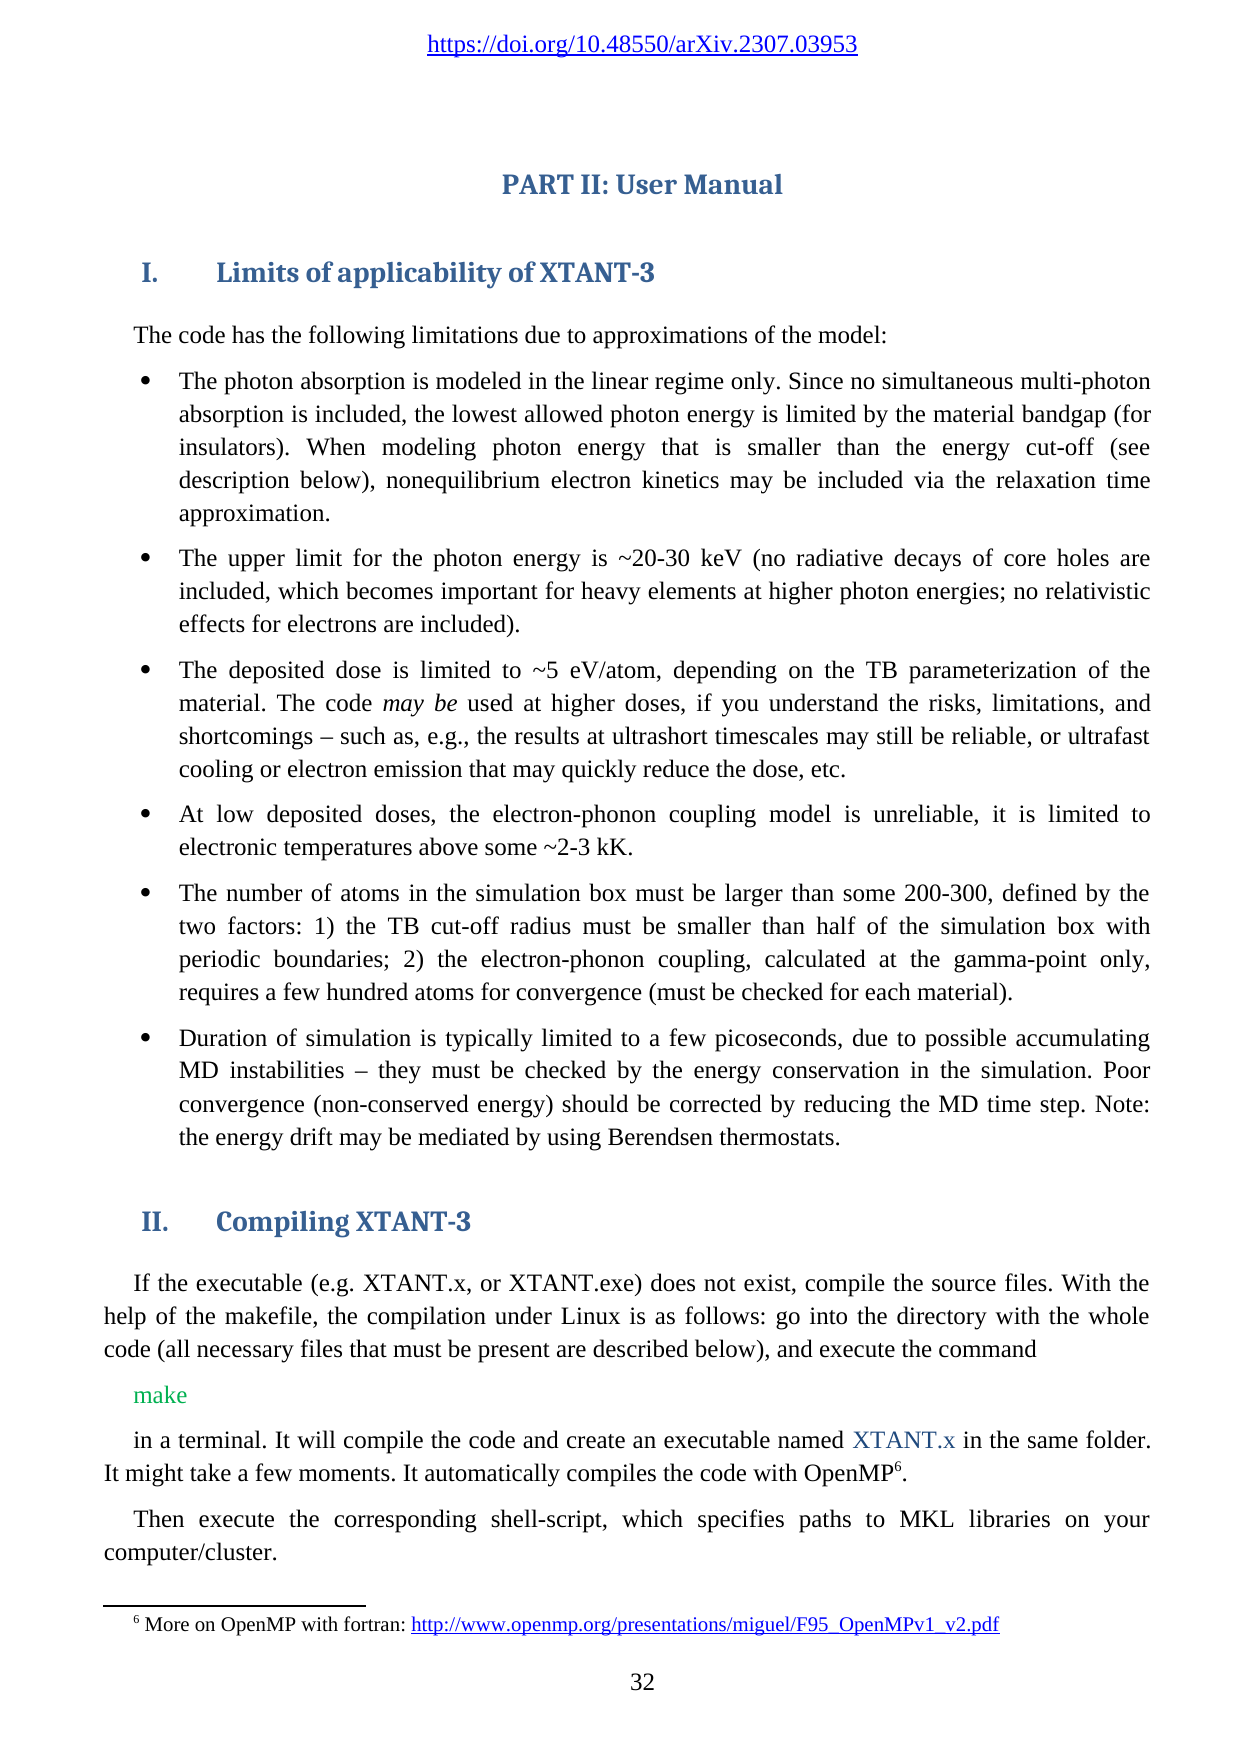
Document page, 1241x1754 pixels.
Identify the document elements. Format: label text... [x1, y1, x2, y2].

list The photon absorption is modeled in the linear regime only. Since no simultaneous multi-photon absorption is included, the lowest allowed photon energy is limited by the material bandgap (for insulators). When modeling photon energy that is smaller than the energy cut-off (see description below), nonequilibrium electron kinetics may be included via the relaxation time approximation. [141, 366, 1152, 527]
text If the executable (e.g. XTANT.x, or XTANT.exe) does not exist, compile the source files. With the help of the makefile, the compilation under Linux is as follows: go into the directory with the whole code (all necessary files that must be present are described below), and execute the command [103, 1268, 1152, 1363]
list The deposited dose is limited to ~5 eV/atom, depending on the TB parameterization of the material. The code may be used at higher doses, if you understand the risks, limitations, and shortcomings – such as, e.g., the results at ultrashort timescales may still be reliable, or ultrafast cooling or electron emission that may quickly reduce the dose, etc. [141, 655, 1152, 783]
list The upper limit for the photon energy is ~20-30 keV (no radiative decays of core holes are included, which becomes important for heavy elements at higher photon energies; no relativistic effects for electrons are included). [141, 543, 1152, 638]
text make [103, 1380, 1152, 1408]
list At low deposited doses, the electron-phonon coupling model is unreliable, it is limited to electronic temperatures above some ~2-3 kK. [141, 799, 1152, 861]
text The code has the following limitations due to approximations of the model: [103, 320, 1152, 349]
text in a terminal. It will compile the code and create an executable named XTANT.x in the same folder. It might take a few moments. It automatically compiles the code with OpenMP. [103, 1425, 1152, 1487]
subtitle Limits of applicability of XTANT-3 [141, 257, 1152, 290]
text Then execute the corresponding shell-script, which specifies paths to MKL libraries on your computer/cluster. [103, 1504, 1152, 1566]
subtitle PART II: User Manual [103, 168, 1152, 202]
subtitle Compiling XTANT-3 [141, 1205, 1152, 1238]
list Duration of simulation is typically limited to a few picoseconds, due to possible accumulating MD instabilities – they must be checked by the energy conservation in the simulation. Poor convergence (non-conserved energy) should be corrected by reducing the MD time step. Note: the energy drift may be mediated by using Berendsen thermostats. [141, 1023, 1152, 1150]
list The number of atoms in the simulation box must be larger than some 200-300, defined by the two factors: 1) the TB cut-off radius must be smaller than half of the simulation box with periodic boundaries; 2) the electron-phonon coupling, calculated at the gamma-point only, requires a few hundred atoms for convergence (must be checked for each material). [141, 878, 1152, 1006]
